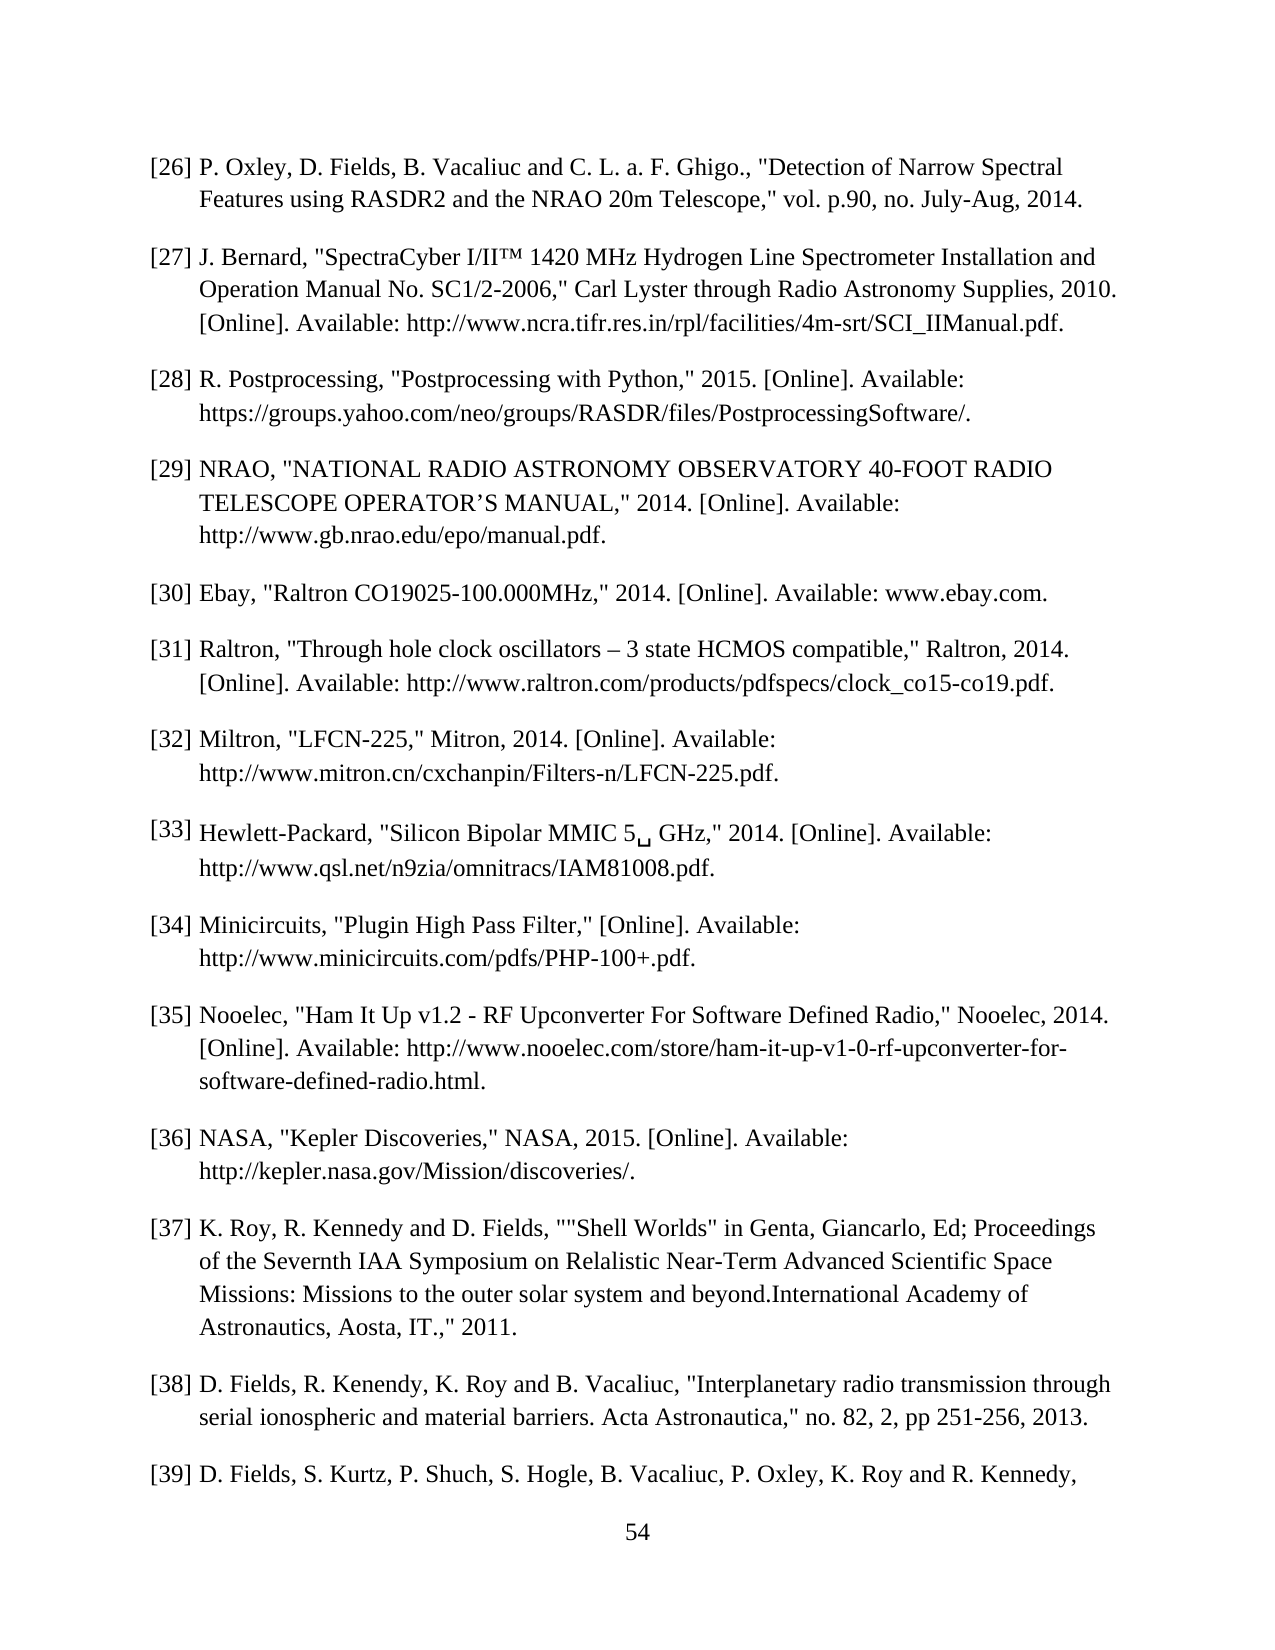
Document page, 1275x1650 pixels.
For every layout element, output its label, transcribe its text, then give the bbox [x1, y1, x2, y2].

table_cell [31] [149, 633, 197, 723]
table_cell [39] [149, 1458, 197, 1489]
table_cell [30] [149, 576, 197, 633]
table_cell [38] [149, 1368, 197, 1457]
table_cell [32] [149, 723, 197, 813]
table_cell R. Postprocessing, "Postprocessing with Python," 2015. [Online]. Available: https://groups.yahoo.com/neo/groups/RASDR/files/PostprocessingSoftware/. [198, 363, 1123, 453]
table_cell [34] [149, 908, 197, 998]
table_cell D. Fields, R. Kenendy, K. Roy and B. Vacaliuc, "Interplanetary radio transmission through serial ionospheric and material barriers. Acta Astronautica," no. 82, 2, pp 251-256, 2013. [198, 1368, 1123, 1457]
table_cell NRAO, "NATIONAL RADIO ASTRONOMY OBSERVATORY 40-FOOT RADIO TELESCOPE OPERATOR’S MANUAL," 2014. [Online]. Available: http://www.gb.nrao.edu/epo/manual.pdf. [198, 453, 1123, 576]
table_cell Ebay, "Raltron CO19025-100.000MHz," 2014. [Online]. Available: www.ebay.com. [198, 576, 1123, 633]
table_cell [26] [149, 150, 197, 240]
table_cell Nooelec, "Ham It Up v1.2 - RF Upconverter For Software Defined Radio," Nooelec, 2014. [Online]. Available: http://www.nooelec.com/store/ham-it-up-v1-0-rf-upconverter-for-software-defined-radio.html. [198, 998, 1123, 1121]
table_cell [35] [149, 998, 197, 1121]
table_cell [36] [149, 1121, 197, 1211]
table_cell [198, 1458, 1123, 1489]
table_cell [27] [149, 240, 197, 363]
table_cell NASA, "Kepler Discoveries," NASA, 2015. [Online]. Available: http://kepler.nasa.gov/Mission/discoveries/. [198, 1121, 1123, 1211]
table_cell Minicircuits, "Plugin High Pass Filter," [Online]. Available: http://www.minicircuits.com/pdfs/PHP-100+.pdf. [198, 908, 1123, 998]
table_cell Hewlett-Packard, "Silicon Bipolar MMIC 5␣ GHz," 2014. [Online]. Available: http://www.qsl.net/n9zia/omnitracs/IAM81008.pdf. [198, 813, 1123, 908]
table_cell K. Roy, R. Kennedy and D. Fields, ""Shell Worlds" in Genta, Giancarlo, Ed; Proceedings of the Severnth IAA Symposium on Relalistic Near-Term Advanced Scientific Space Missions: Missions to the outer solar system and beyond.International Academy of Astronautics, Aosta, IT.," 2011. [198, 1211, 1123, 1367]
table_cell P. Oxley, D. Fields, B. Vacaliuc and C. L. a. F. Ghigo., "Detection of Narrow Spectral Features using RASDR2 and the NRAO 20m Telescope," vol. p.90, no. July-Aug, 2014. [198, 150, 1123, 240]
table_cell [29] [149, 453, 197, 576]
table_cell [28] [149, 363, 197, 453]
table_cell [33] [149, 813, 197, 908]
table_cell J. Bernard, "SpectraCyber I/II™ 1420 MHz Hydrogen Line Spectrometer Installation and Operation Manual No. SC1/2-2006," Carl Lyster through Radio Astronomy Supplies, 2010. [Online]. Available: http://www.ncra.tifr.res.in/rpl/facilities/4m-srt/SCI_IIManual.pdf. [198, 240, 1123, 363]
table_cell Raltron, "Through hole clock oscillators – 3 state HCMOS compatible," Raltron, 2014. [Online]. Available: http://www.raltron.com/products/pdfspecs/clock_co15-co19.pdf. [198, 633, 1123, 723]
table_cell Miltron, "LFCN-225," Mitron, 2014. [Online]. Available: http://www.mitron.cn/cxchanpin/Filters-n/LFCN-225.pdf. [198, 723, 1123, 813]
table_cell [37] [149, 1211, 197, 1367]
